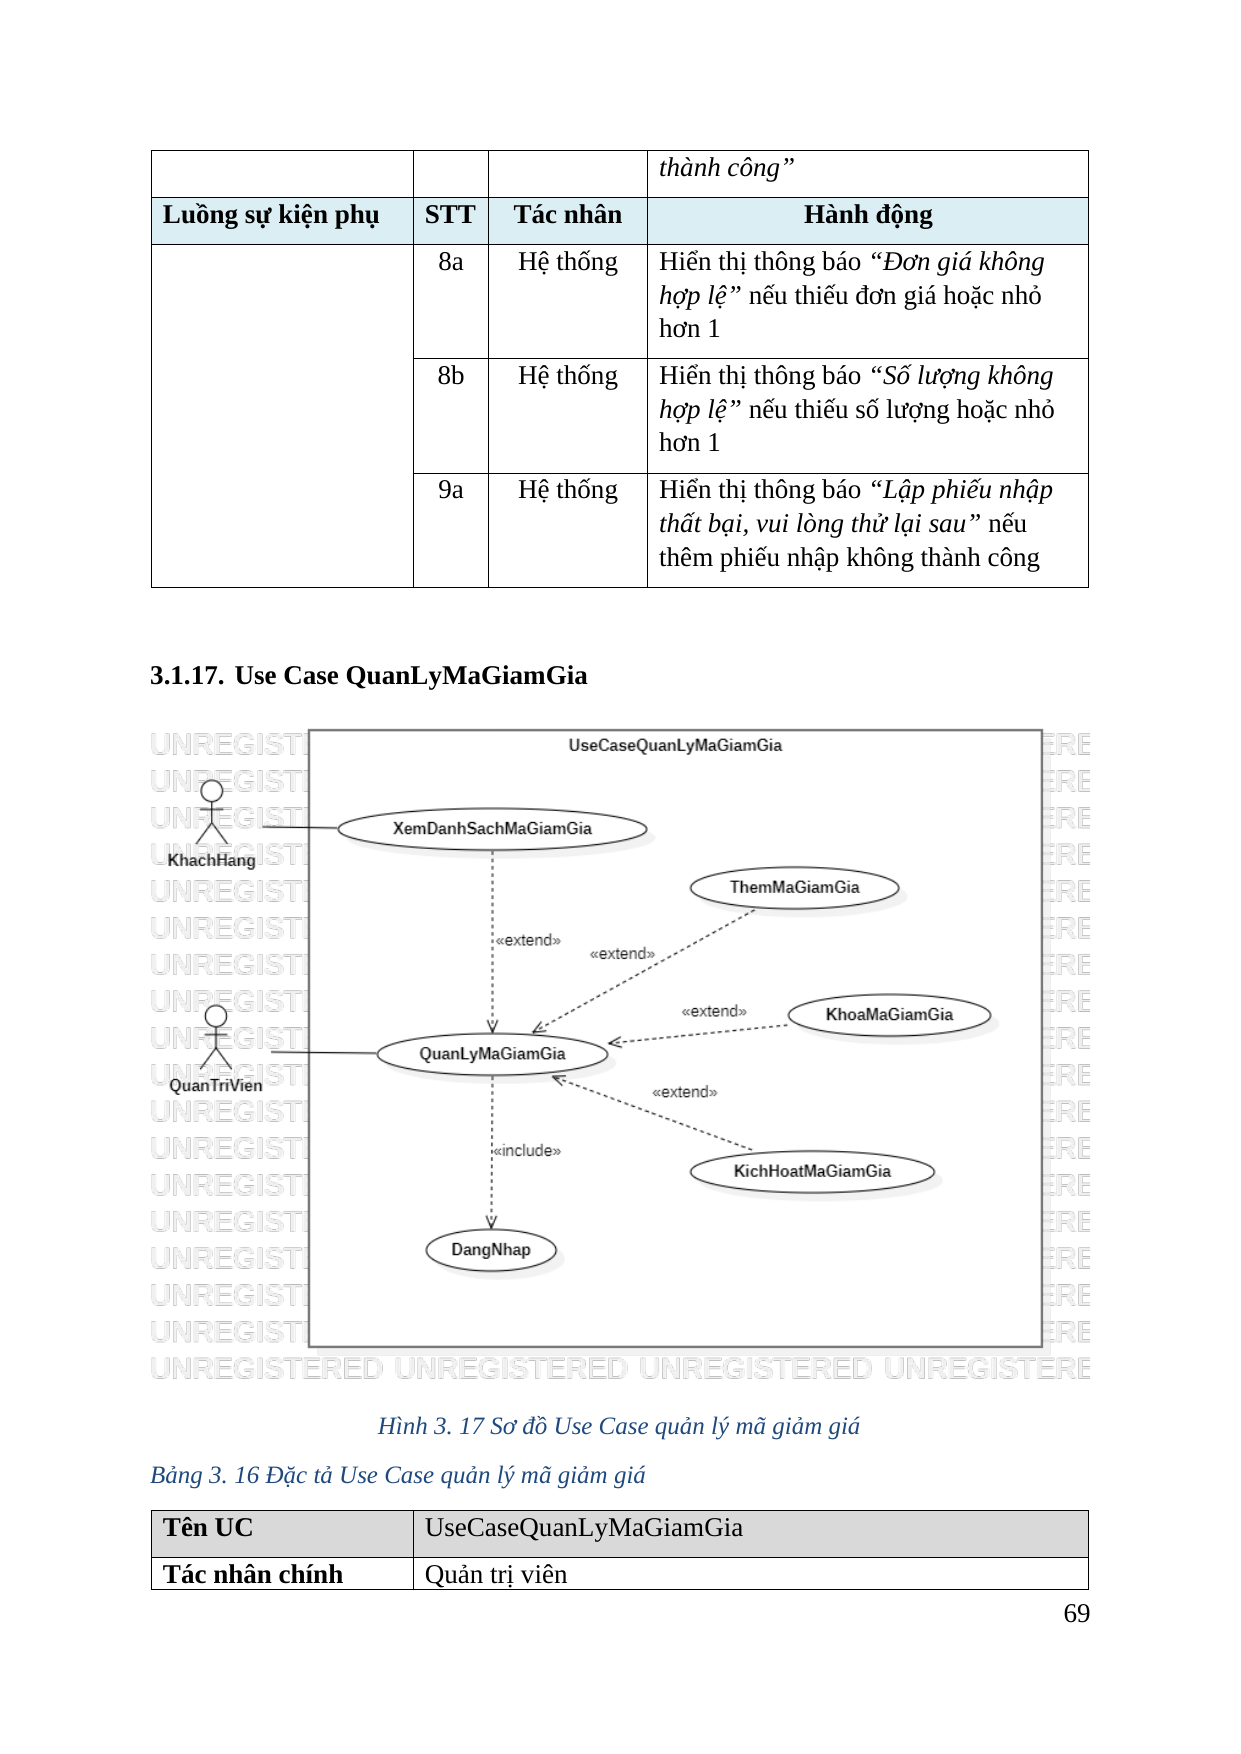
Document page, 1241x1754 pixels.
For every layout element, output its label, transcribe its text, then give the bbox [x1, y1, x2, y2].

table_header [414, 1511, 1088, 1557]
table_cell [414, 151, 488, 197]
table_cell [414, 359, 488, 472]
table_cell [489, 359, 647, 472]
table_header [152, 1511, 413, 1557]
list Use Case QuanLyMaGiamGia [150, 659, 1090, 691]
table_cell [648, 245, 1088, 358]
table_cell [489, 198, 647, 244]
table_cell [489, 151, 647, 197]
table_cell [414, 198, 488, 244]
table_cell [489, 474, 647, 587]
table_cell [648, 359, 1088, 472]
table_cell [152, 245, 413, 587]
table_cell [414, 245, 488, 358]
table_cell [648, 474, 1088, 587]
picture [150, 718, 1091, 1396]
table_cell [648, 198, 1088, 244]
text Bảng 3. 16 Đặc tả Use Case quản lý mã giảm giá [150, 1460, 1090, 1489]
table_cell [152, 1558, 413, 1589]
text Hình 3. 17 Sơ đồ Use Case quản lý mã giảm giá [150, 1411, 1090, 1439]
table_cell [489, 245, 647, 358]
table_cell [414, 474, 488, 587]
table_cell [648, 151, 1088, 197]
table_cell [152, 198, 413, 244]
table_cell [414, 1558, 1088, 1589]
